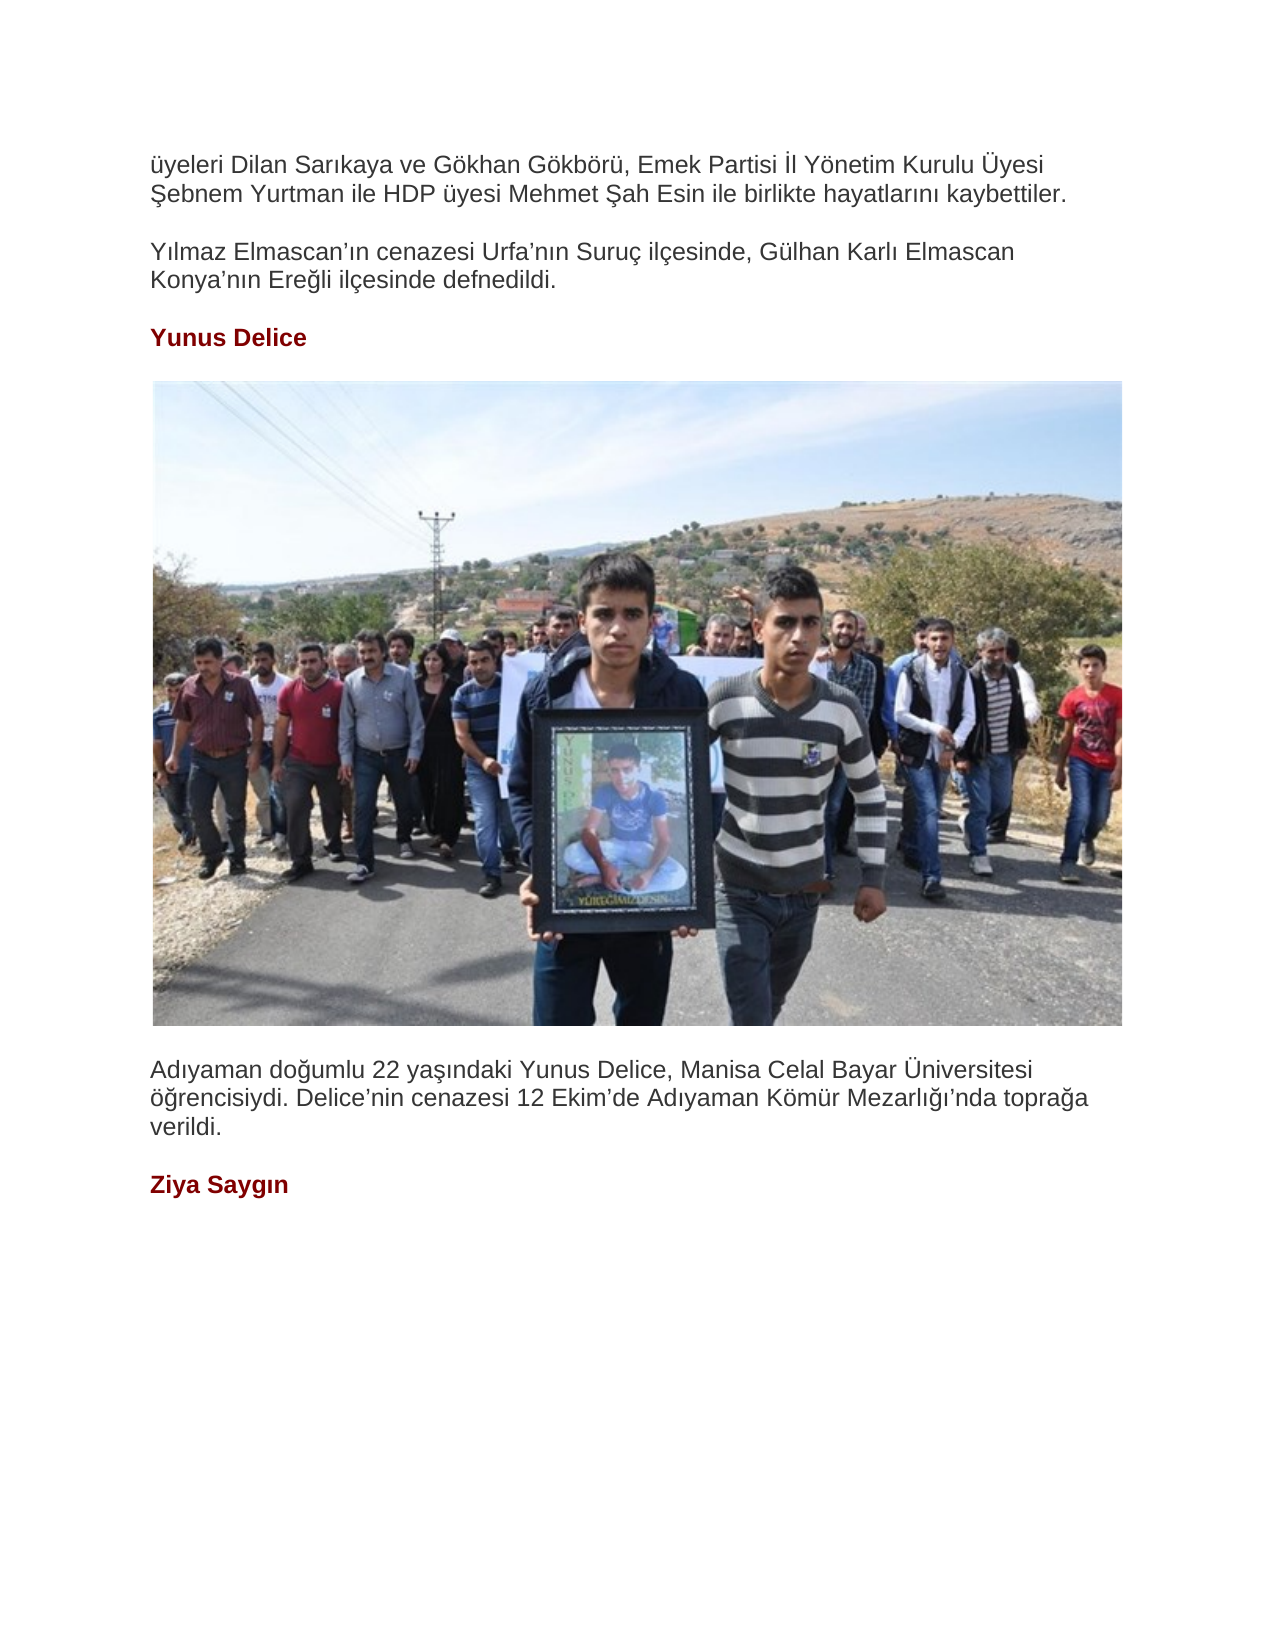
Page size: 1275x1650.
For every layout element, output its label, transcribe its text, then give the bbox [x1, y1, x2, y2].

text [150, 150, 1125, 207]
text Adıyaman doğumlu 22 yaşındaki Yunus Delice, Manisa Celal Bayar Üniversitesi öğrencisiydi. Delice’nin cenazesi 12 Ekim’de Adıyaman Kömür Mezarlığı’nda toprağa verildi. [150, 1055, 1125, 1141]
text Ziya Saygın [150, 1170, 1125, 1199]
text Yunus Delice [150, 323, 1125, 352]
text Yılmaz Elmascan’ın cenazesi Urfa’nın Suruç ilçesinde, Gülhan Karlı Elmascan Konya’nın Ereğli ilçesinde defnedildi. [150, 237, 1125, 294]
picture [152, 381, 1123, 1026]
